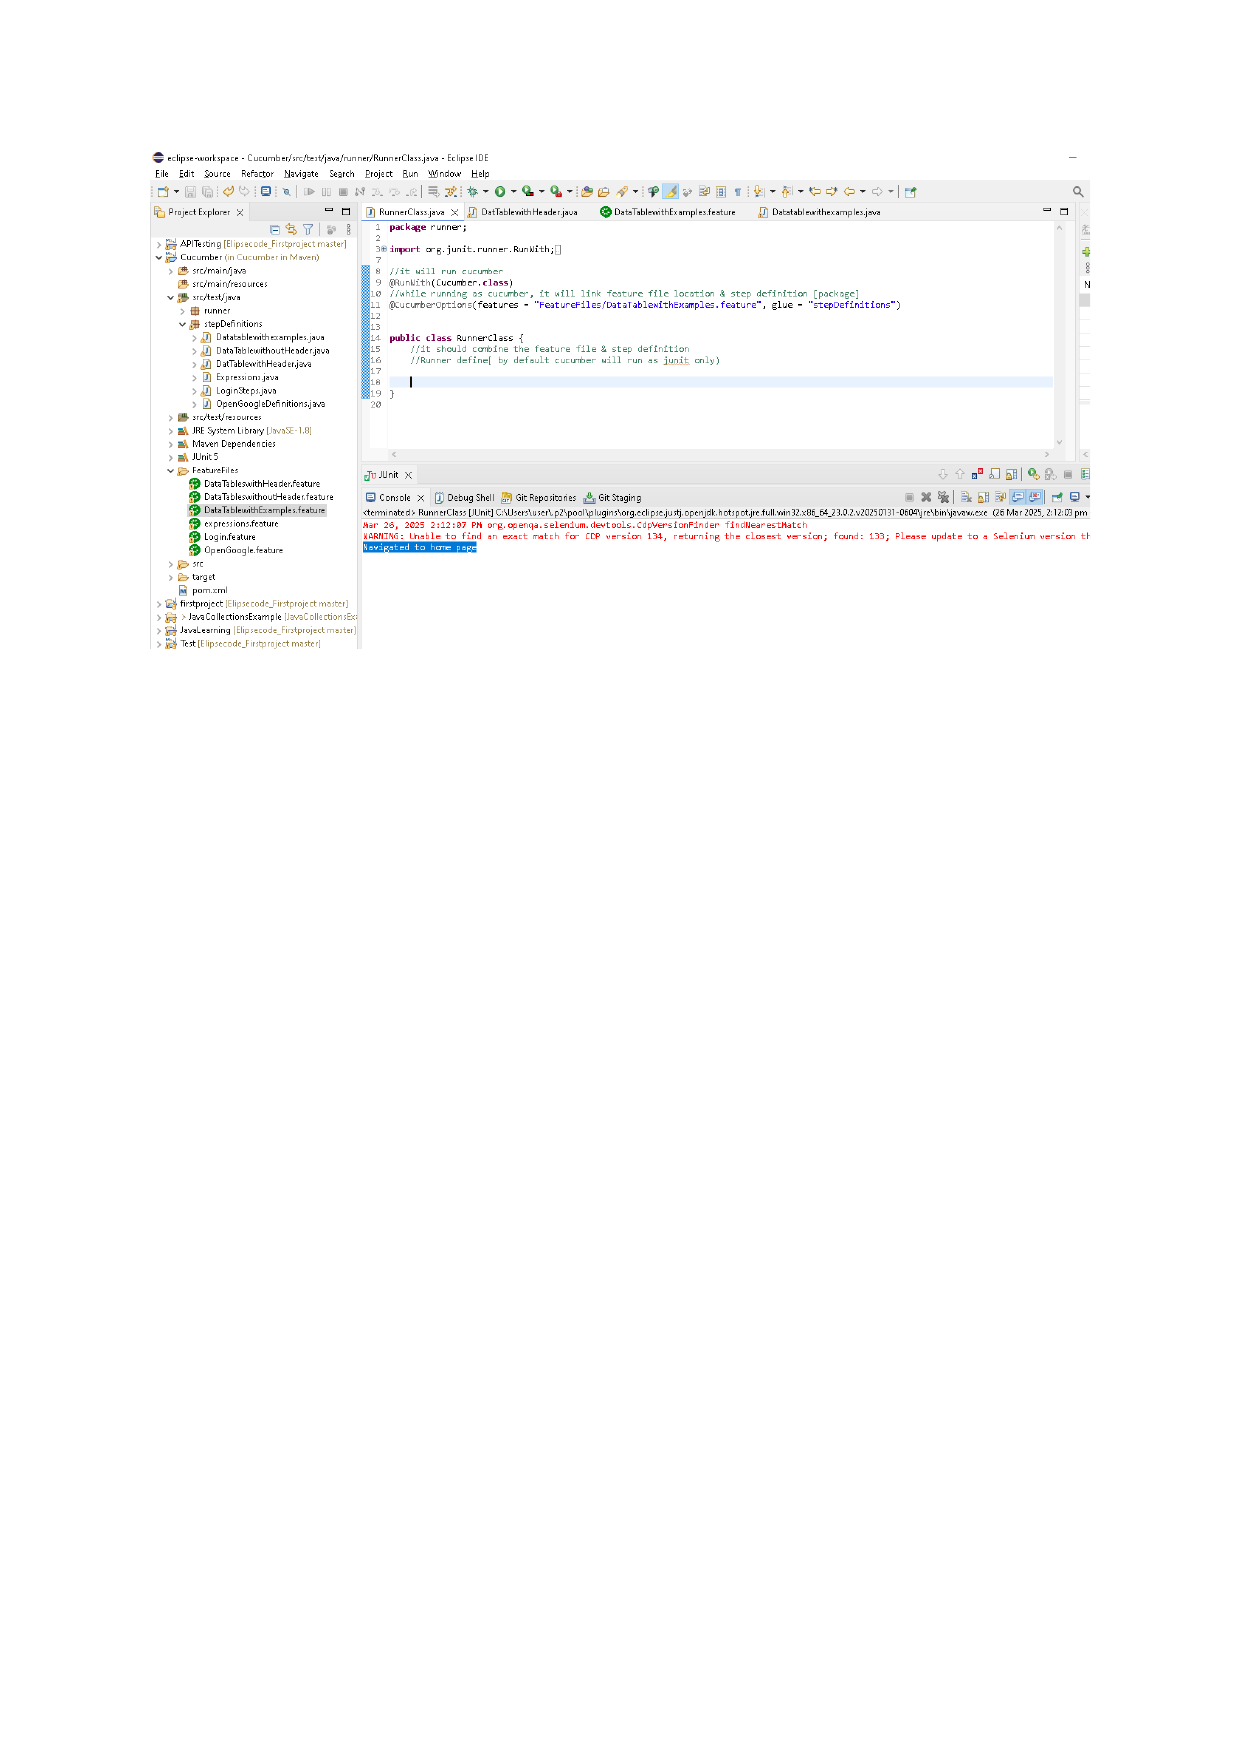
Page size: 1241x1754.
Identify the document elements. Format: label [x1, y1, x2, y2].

picture [150, 150, 1091, 649]
